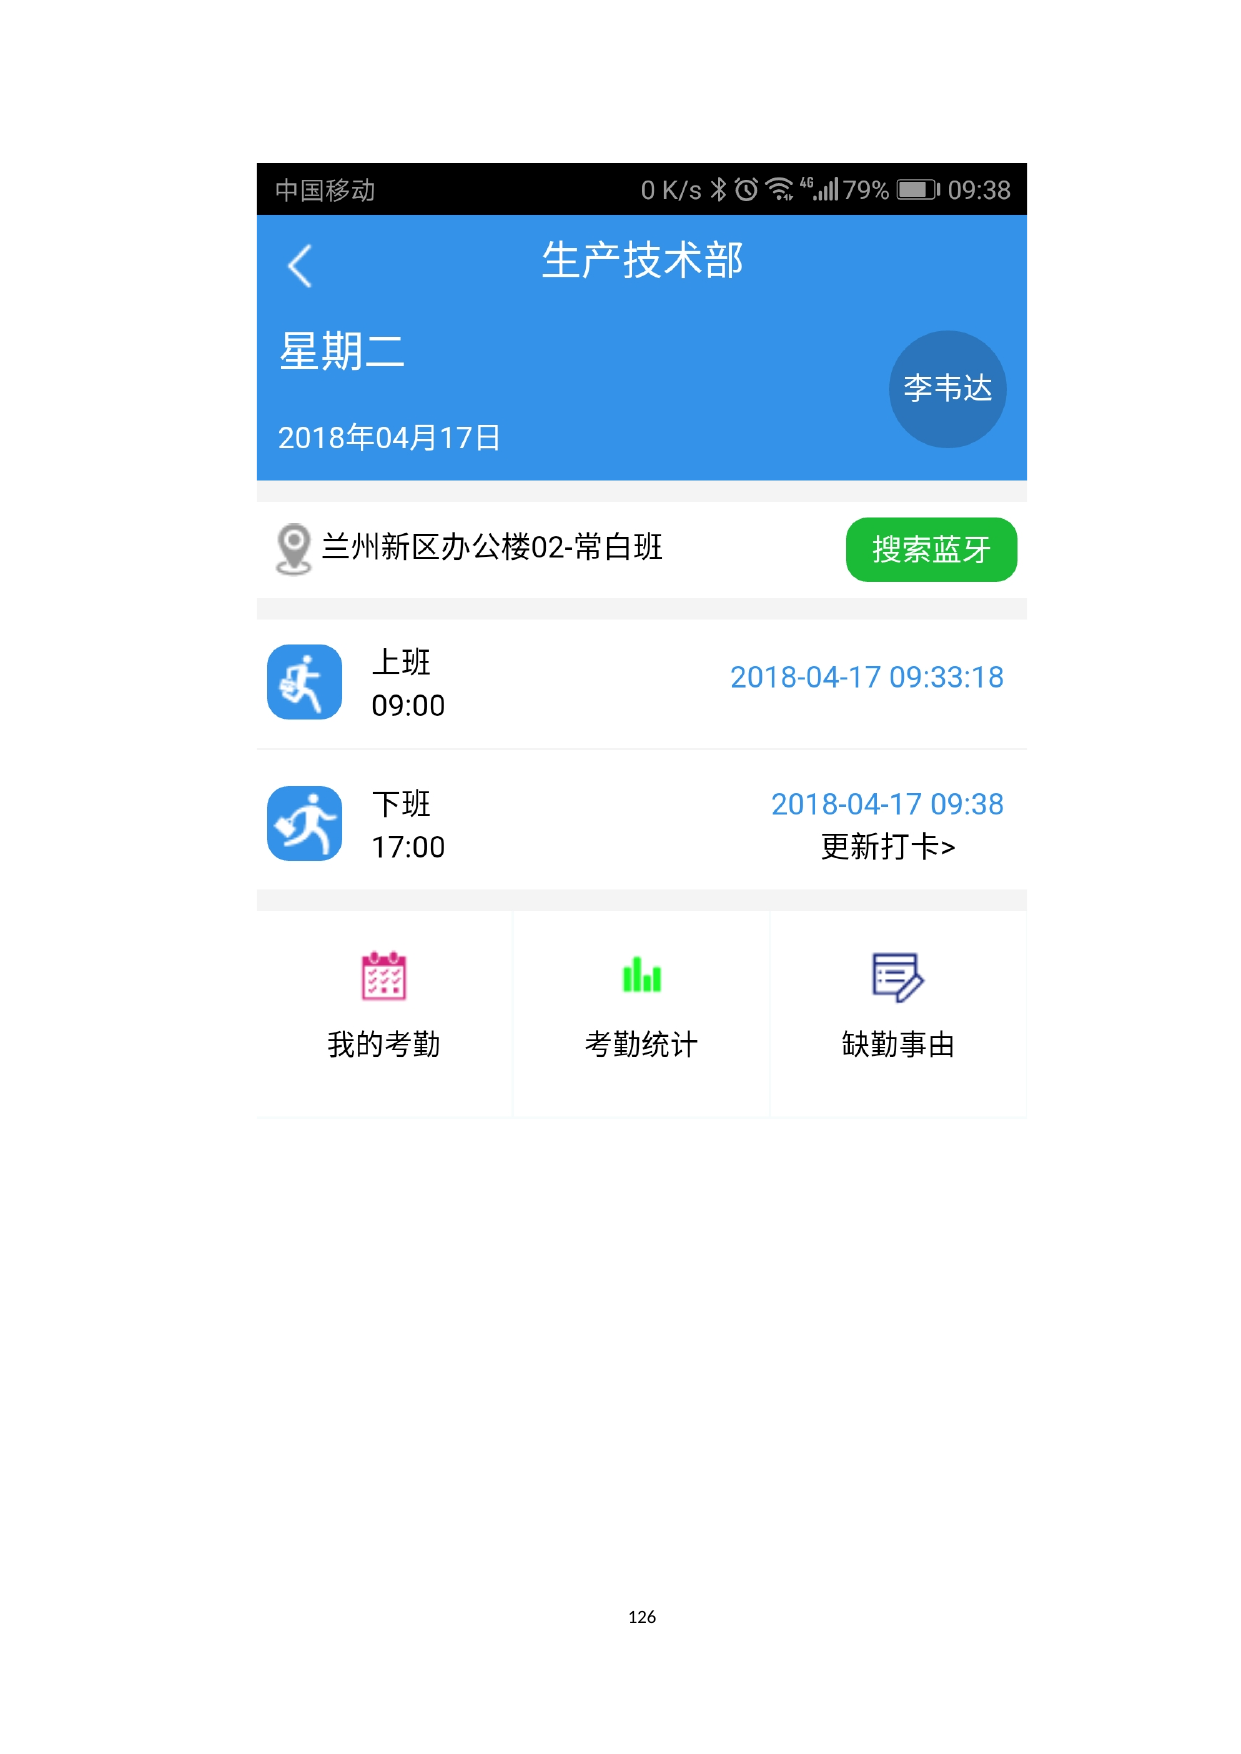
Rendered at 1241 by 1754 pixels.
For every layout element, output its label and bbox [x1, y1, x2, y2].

picture [256, 163, 1028, 1534]
